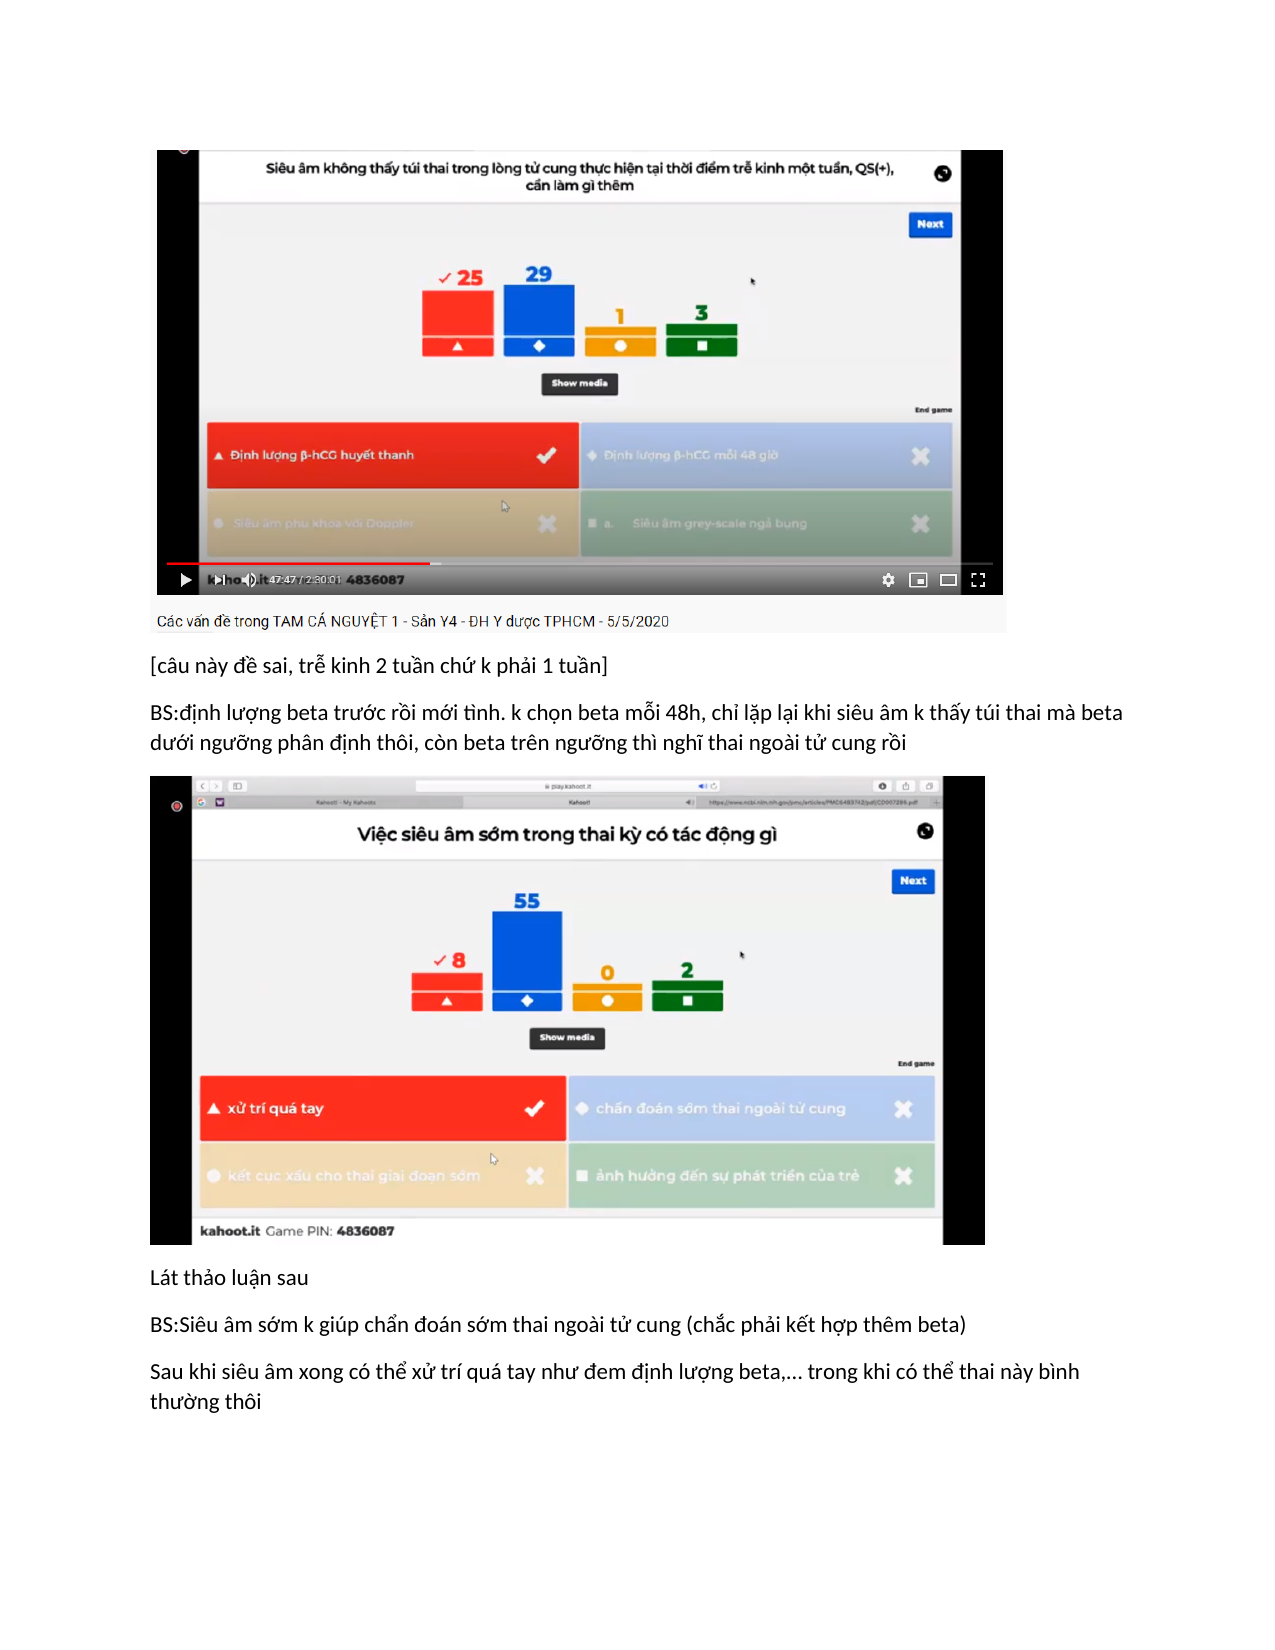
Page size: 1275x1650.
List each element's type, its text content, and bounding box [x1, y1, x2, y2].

text Sau khi siêu âm xong có thể xử trí quá tay như đem định lượng beta,… trong khi có thể thai này bình thường thôi [150, 1357, 1125, 1415]
text BS:định lượng beta trước rồi mới tình. k chọn beta mỗi 48h, chỉ lặp lại khi siêu âm k thấy túi thai mà beta dưới ngưỡng phân định thôi, còn beta trên ngưỡng thì nghĩ thai ngoài tử cung rồi [150, 698, 1125, 756]
text BS:Siêu âm sớm k giúp chẩn đoán sớm thai ngoài tử cung (chắc phải kết hợp thêm beta) [150, 1310, 1125, 1338]
text Lát thảo luận sau [150, 1263, 1125, 1291]
picture [150, 775, 989, 1245]
text [câu này đề sai, trễ kinh 2 tuần chứ k phải 1 tuần] [150, 651, 1125, 679]
picture [150, 150, 1007, 633]
